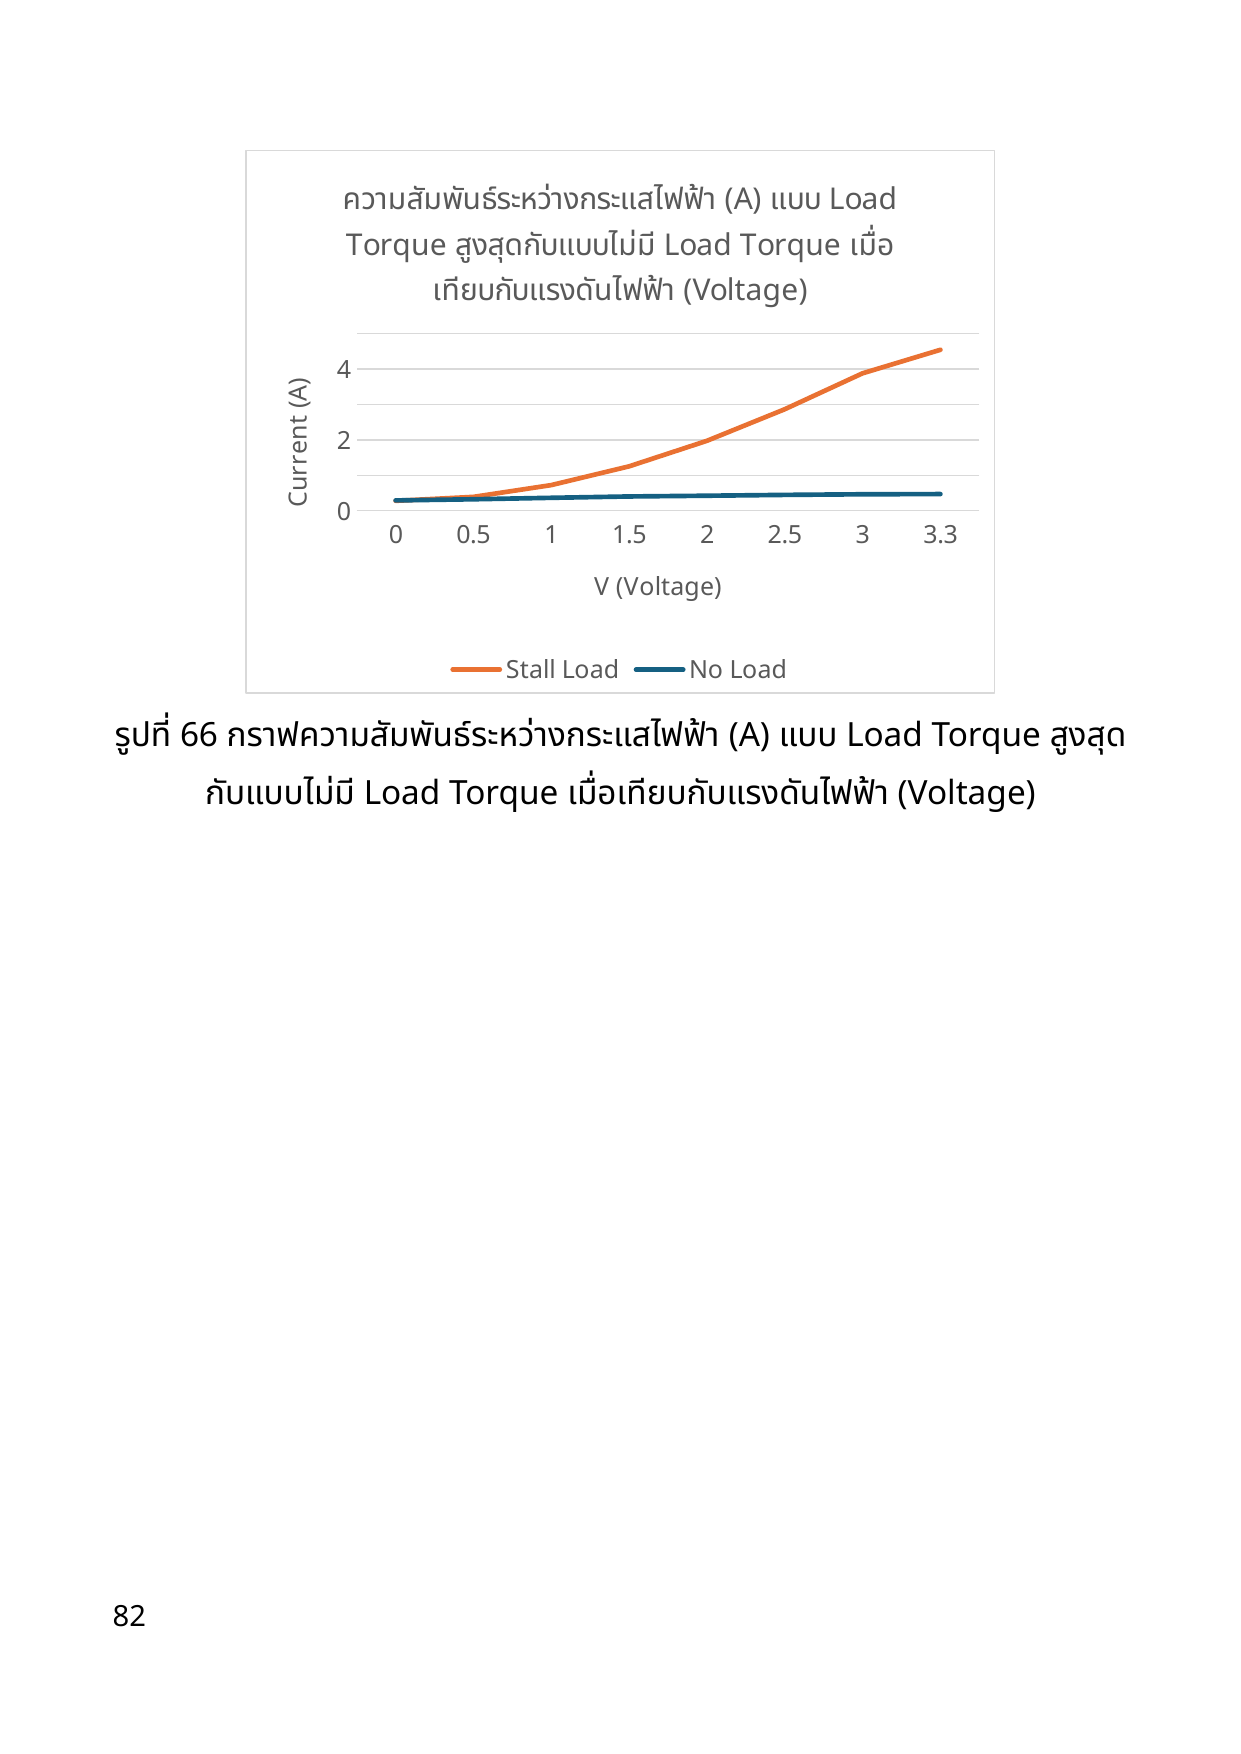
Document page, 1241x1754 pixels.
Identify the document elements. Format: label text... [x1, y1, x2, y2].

text รูปที่ 66 กราฟความสัมพันธ์ระหว่างกระแสไฟฟ้า (A) แบบ Load Torque สูงสุดกับแบบไม่มี Load Torque เมื่อเทียบกับแรงดันไฟฟ้า (Voltage) [112, 710, 1128, 819]
